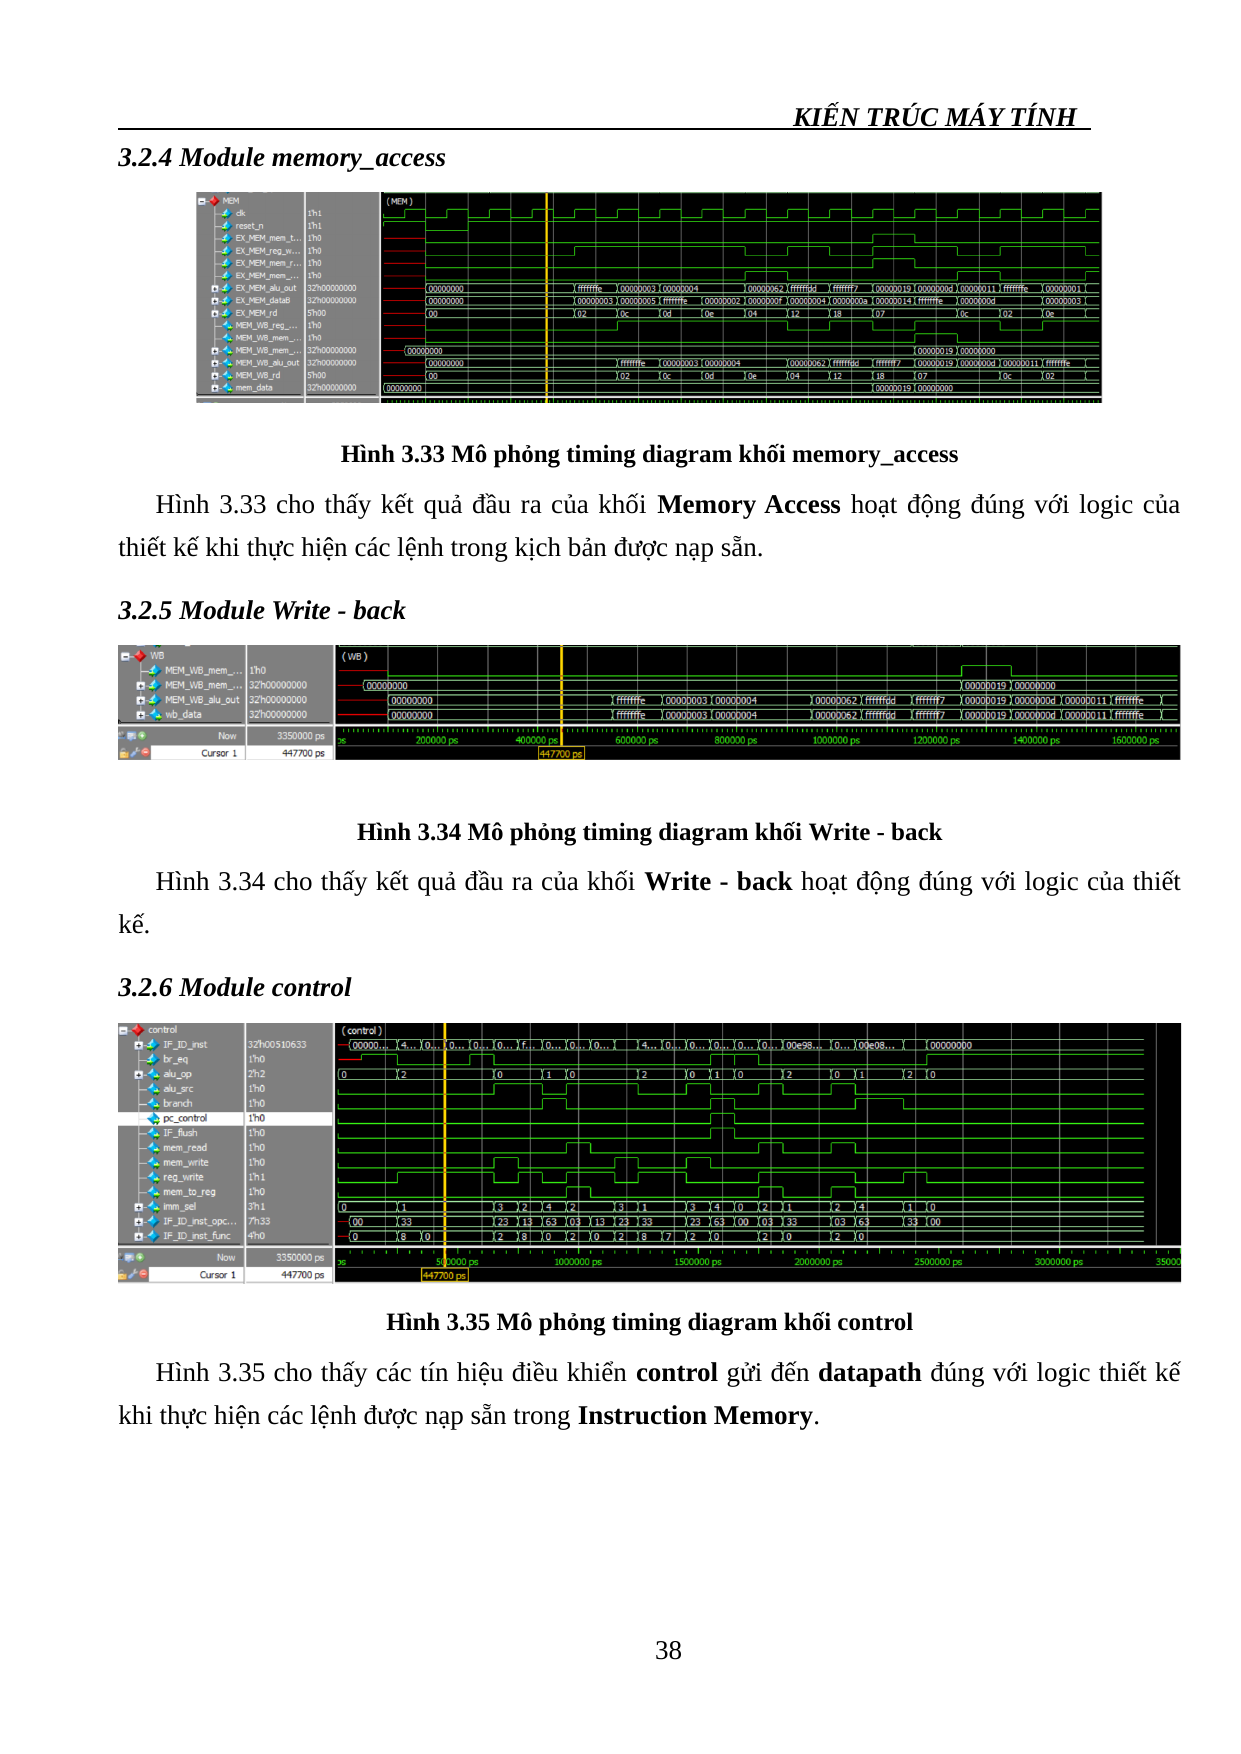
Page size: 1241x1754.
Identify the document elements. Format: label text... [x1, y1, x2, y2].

picture [118, 645, 1182, 760]
picture [196, 192, 1103, 403]
subtitle Module memory_access [118, 138, 1181, 176]
picture [118, 1023, 1182, 1284]
subtitle Module control [118, 968, 1181, 1006]
subtitle Module Write - back [118, 591, 1181, 628]
